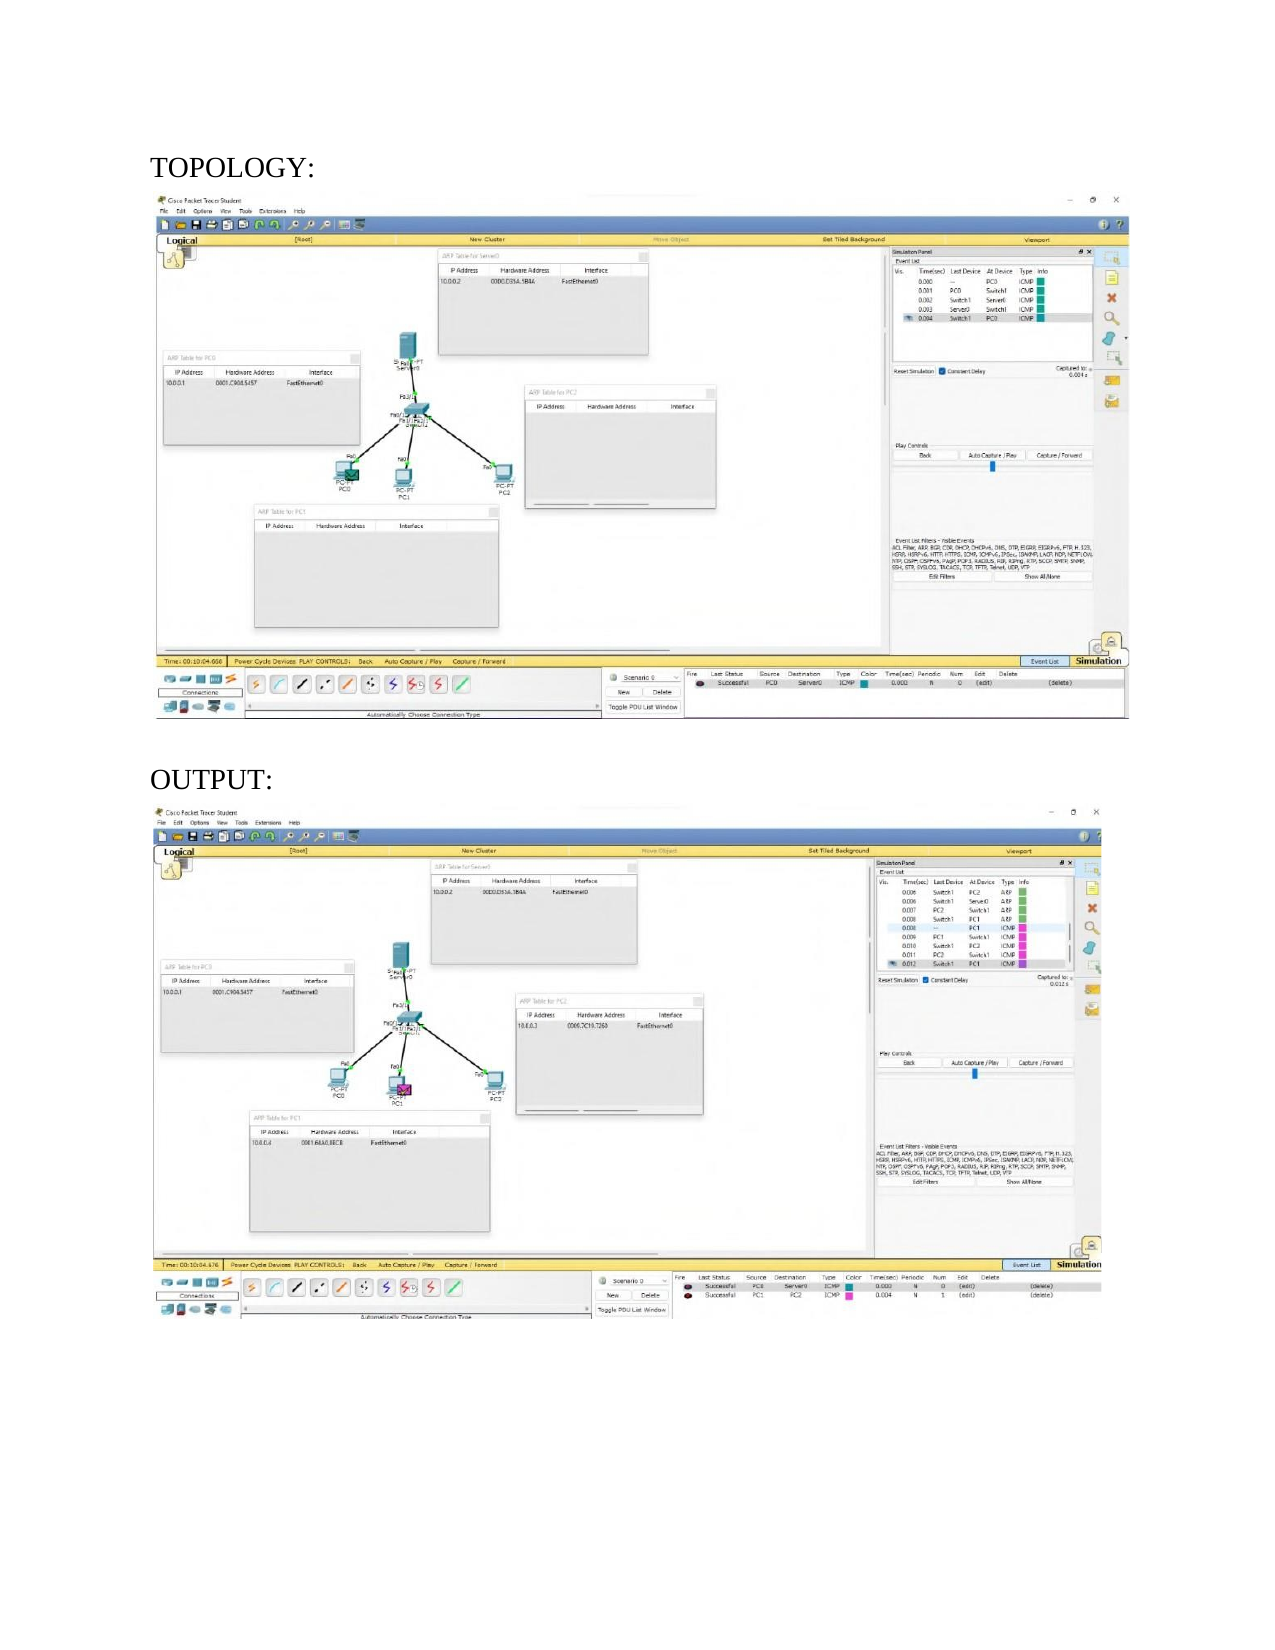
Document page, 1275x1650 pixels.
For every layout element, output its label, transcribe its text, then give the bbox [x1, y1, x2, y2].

picture [153, 191, 1130, 719]
text OUTPUT: [150, 762, 1246, 796]
text TOPOLOGY: [150, 150, 1246, 183]
picture [153, 803, 1102, 1319]
